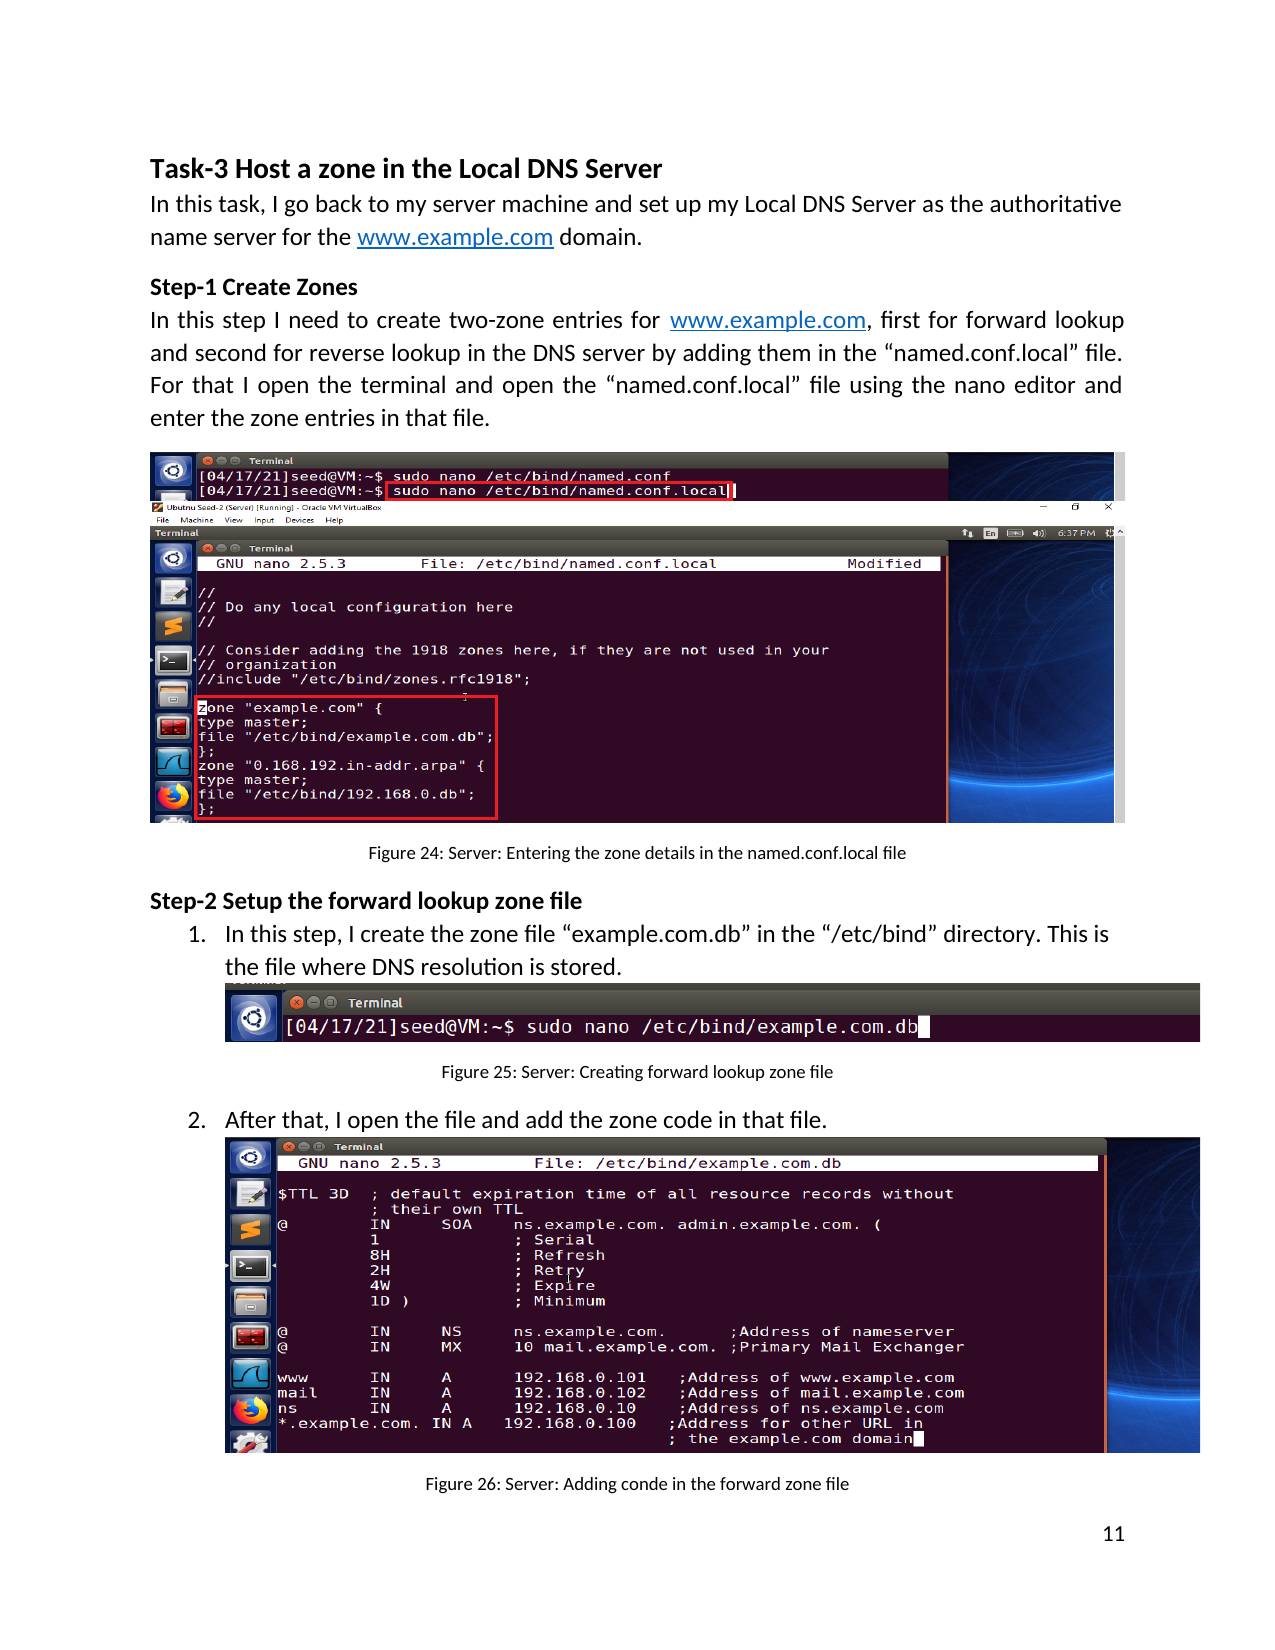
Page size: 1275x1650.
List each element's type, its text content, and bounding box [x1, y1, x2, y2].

list In this step, I create the zone file “example.com.db” in the “/etc/bind” directory. This is the file where DNS resolution is stored. [187, 918, 1125, 981]
picture [225, 1137, 1200, 1453]
picture [150, 452, 1125, 823]
subtitle Setup the forward lookup zone file [150, 885, 1125, 916]
text In this step I need to create two-zone entries for www.example.com, first for forward lookup and second for reverse lookup in the DNS server by adding them in the “named.conf.local” file. For that I open the terminal and open the “named.conf.local” file using the nano editor and enter the zone entries in that file. [150, 304, 1125, 433]
subtitle Host a zone in the Local DNS Server [150, 150, 1125, 186]
text Figure 24: Server: Entering the zone details in the named.conf.local file [150, 841, 1125, 864]
text Figure 25: Server: Creating forward lookup zone file [150, 1061, 1125, 1083]
picture [225, 983, 1200, 1042]
text In this task, I go back to my server machine and set up my Local DNS Server as the authoritative name server for the www.example.com domain. [150, 188, 1125, 252]
text Figure 26: Server: Adding conde in the forward zone file [150, 1472, 1125, 1494]
list After that, I open the file and add the zone code in that file. [187, 1104, 1125, 1135]
subtitle Create Zones [150, 271, 1125, 301]
